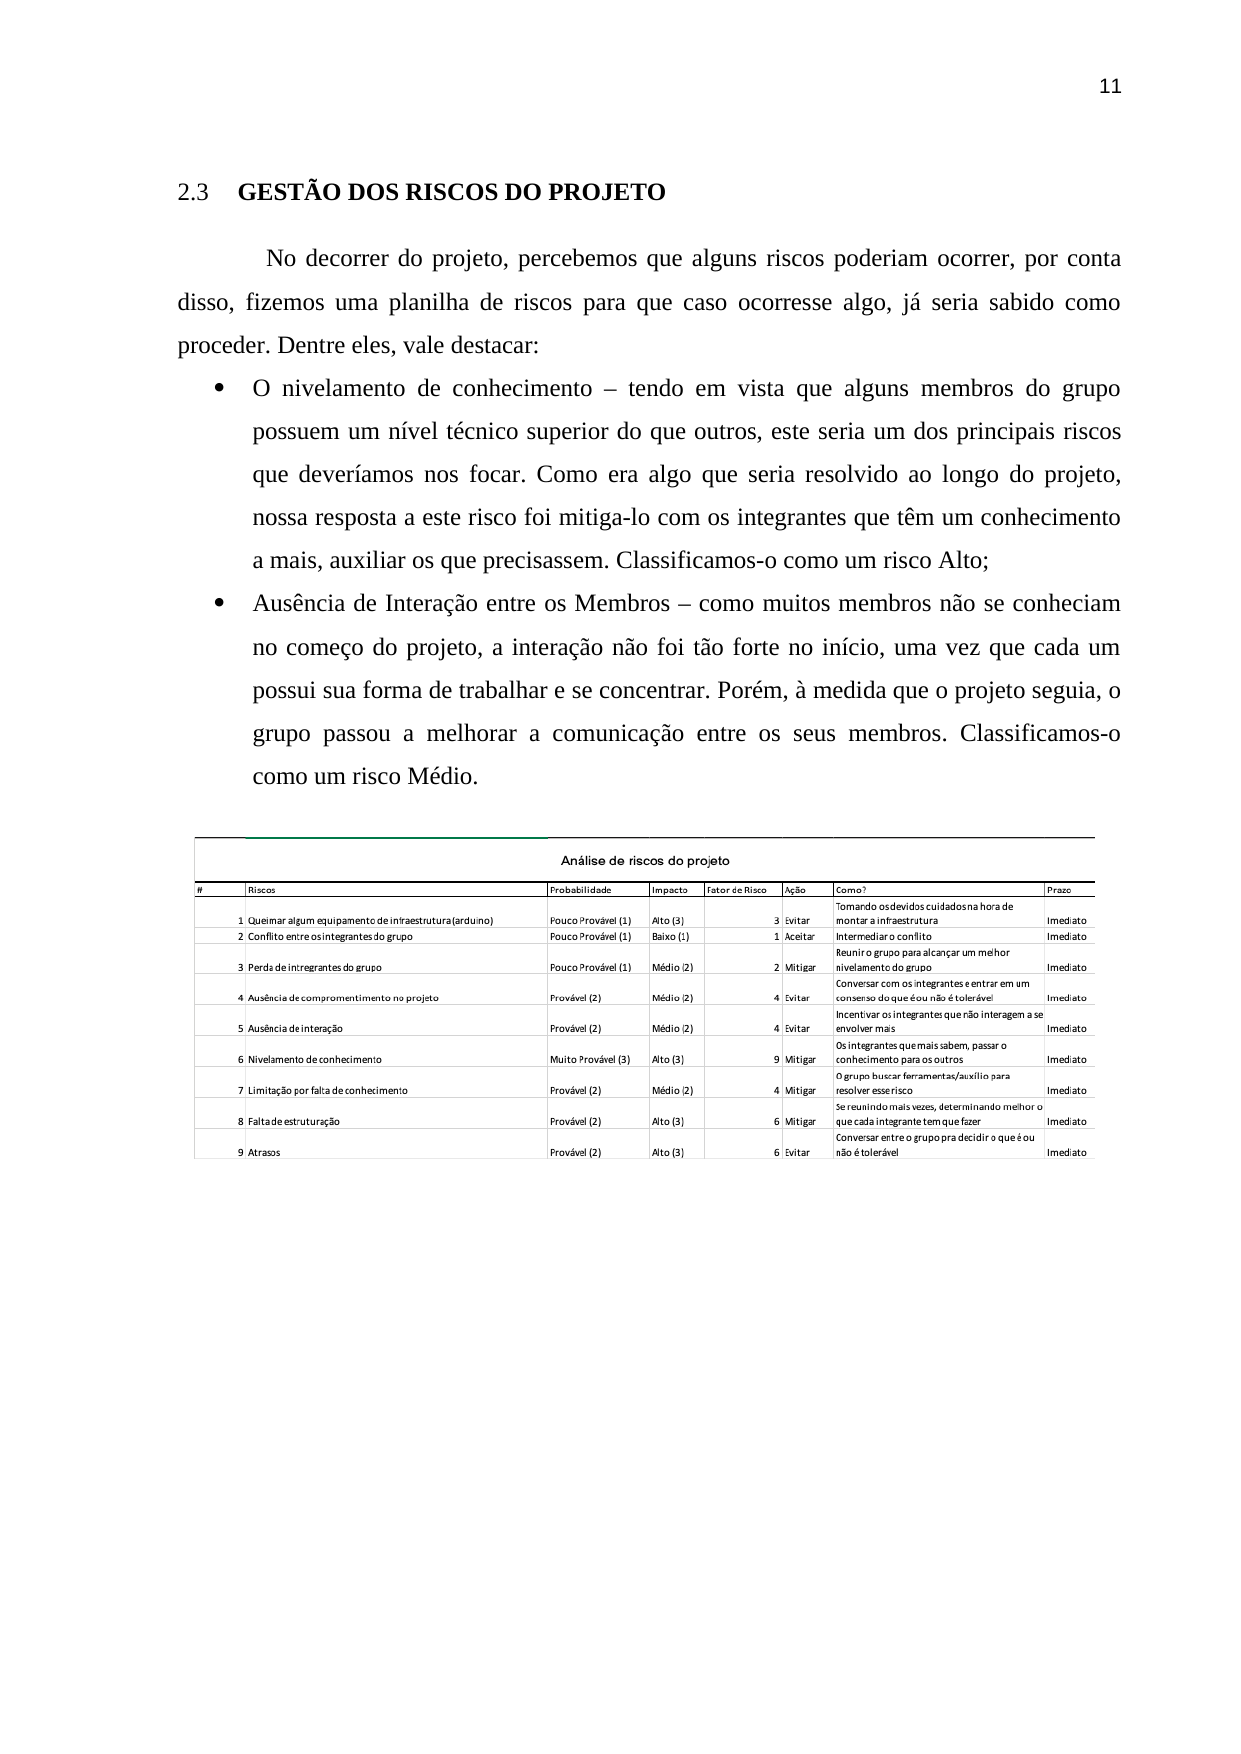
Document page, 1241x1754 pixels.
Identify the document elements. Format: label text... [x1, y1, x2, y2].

picture [194, 837, 1095, 1159]
subtitle Gestão dos Riscos do Projeto [177, 177, 1122, 206]
list Ausência de Interação entre os Membros – como muitos membros não se conheciam no começo do projeto, a interação não foi tão forte no início, uma vez que cada um possui sua forma de trabalhar e se concentrar. Porém, à medida que o projeto seguia, o grupo passou a melhorar a comunicação entre os seus membros. Classificamos-o como um risco Médio. [215, 588, 1122, 790]
list O nivelamento de conhecimento – tendo em vista que alguns membros do grupo possuem um nível técnico superior do que outros, este seria um dos principais riscos que deveríamos nos focar. Como era algo que seria resolvido ao longo do projeto, nossa resposta a este risco foi mitiga-lo com os integrantes que têm um conhecimento a mais, auxiliar os que precisassem. Classificamos-o como um risco Alto; [215, 373, 1122, 574]
text No decorrer do projeto, percebemos que alguns riscos poderiam ocorrer, por conta disso, fizemos uma planilha de riscos para que caso ocorresse algo, já seria sabido como proceder. Dentre eles, vale destacar: [177, 243, 1122, 358]
